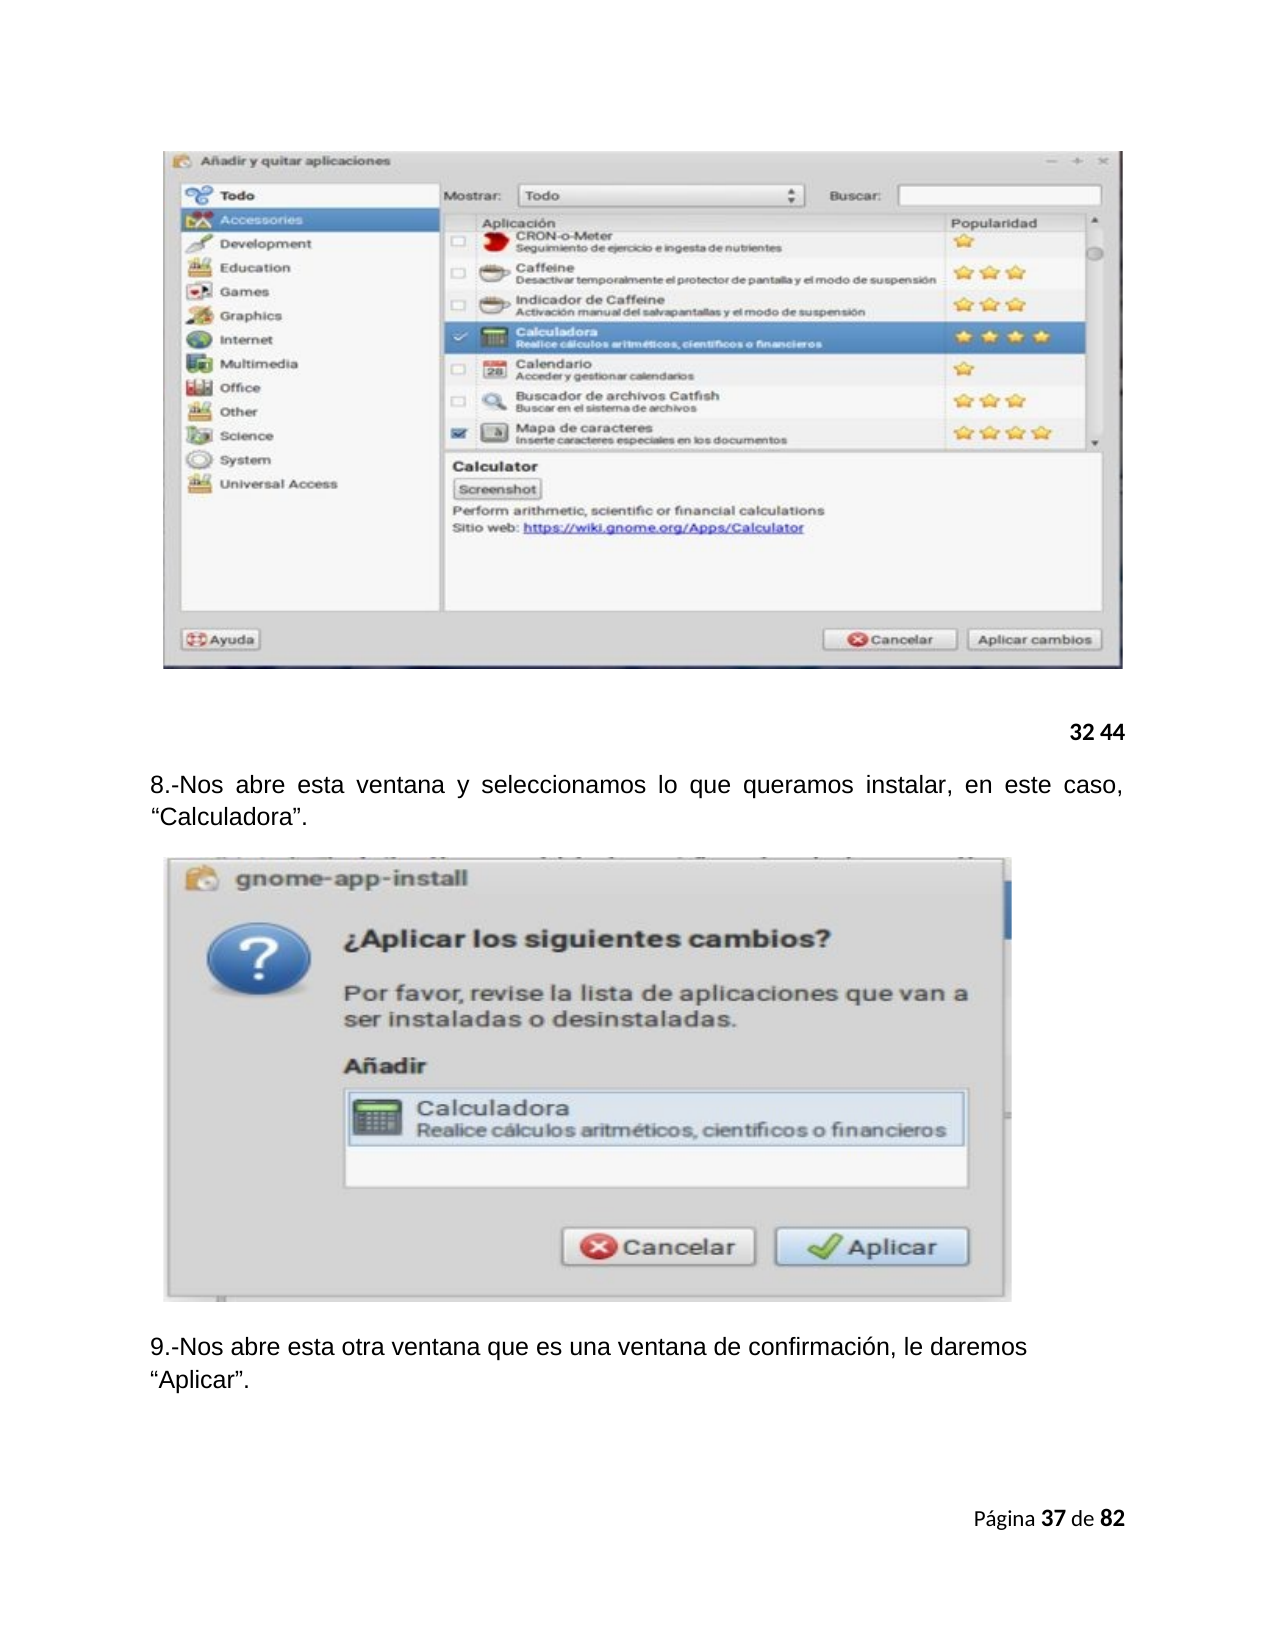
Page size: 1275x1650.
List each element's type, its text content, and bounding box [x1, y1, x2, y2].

text 32​ 44​ [150, 716, 1125, 746]
text 9.-Nos abre esta otra ventana que es una ventana de confirmación, le daremos [150, 1332, 1125, 1361]
text 8.-Nos abre esta ventana y seleccionamos lo que queramos instalar, en este caso, “Calculadora”. [150, 770, 1125, 831]
picture [163, 857, 1012, 1302]
picture [163, 151, 1123, 669]
text “Aplicar”. [150, 1365, 1125, 1394]
